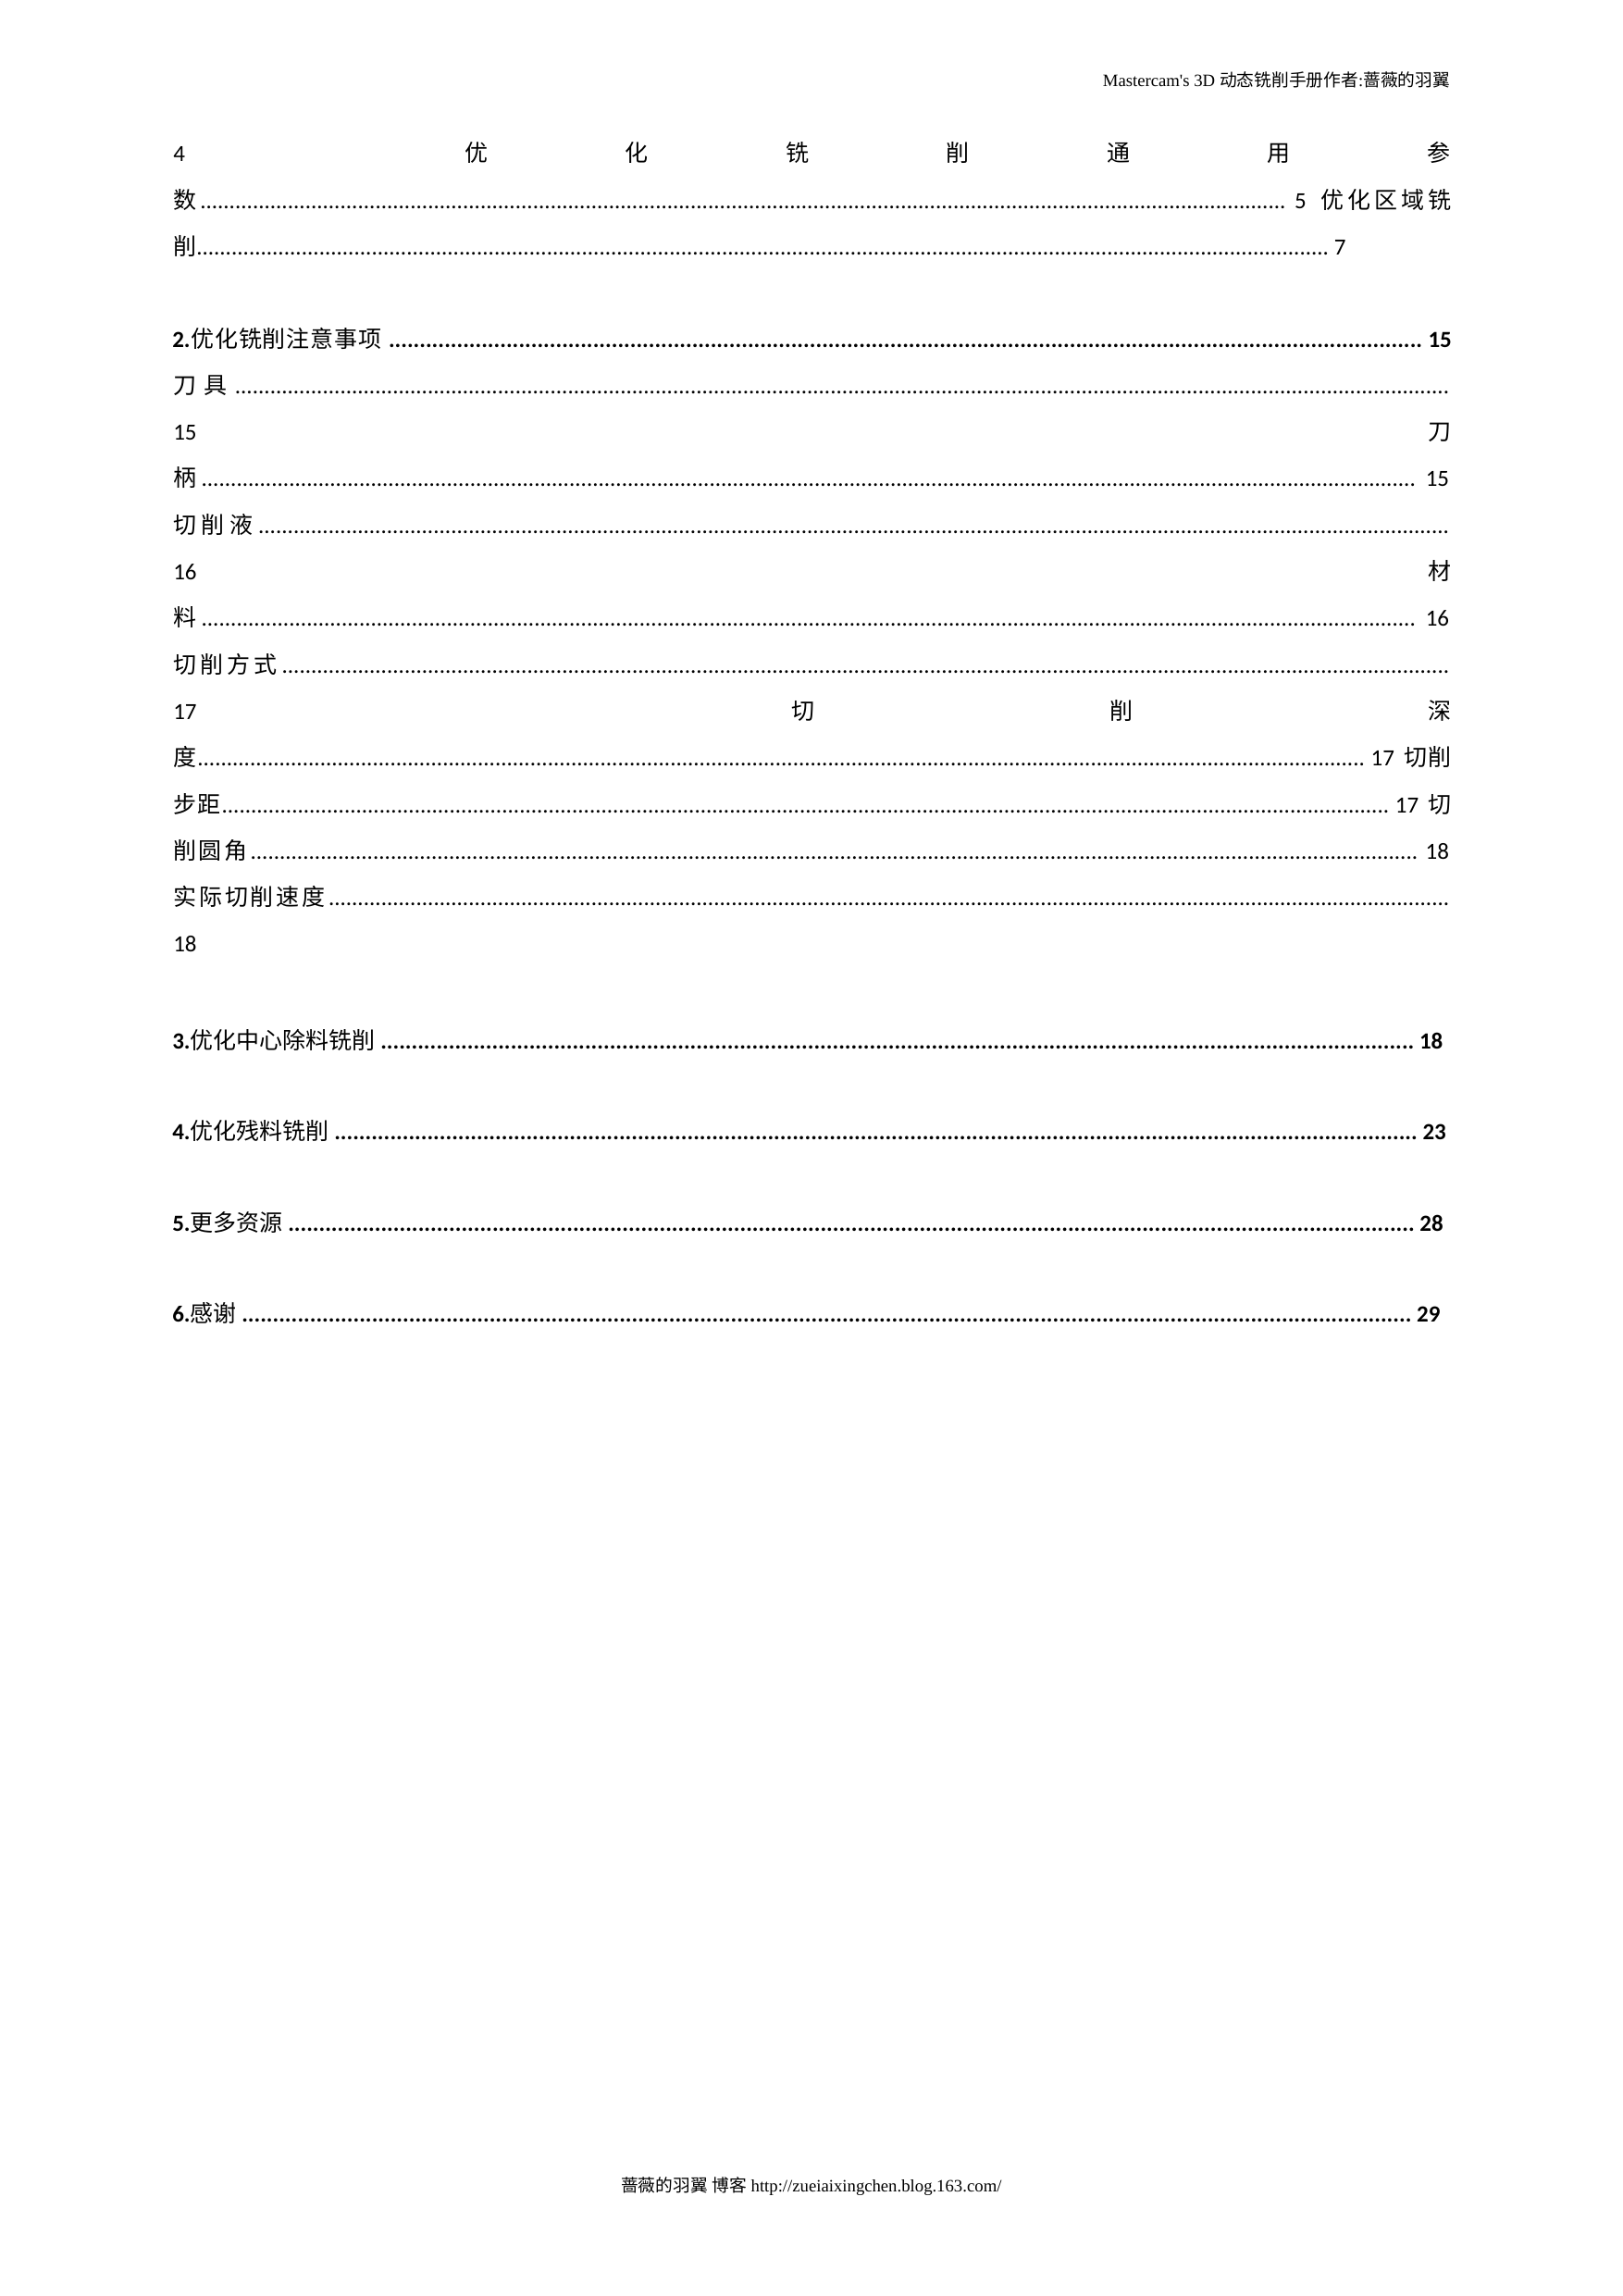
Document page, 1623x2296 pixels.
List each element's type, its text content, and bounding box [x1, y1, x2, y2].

text 6.感谢 ............................................................................................................................................................................................. 29 [172, 1299, 1465, 1328]
text 2.优化铣削注意事项 ....................................................................................................................................................................... 15 刀具................................................................................................................................................................................................................ 15 刀柄................................................................................................................................................................................................................ 15 切削液............................................................................................................................................................................................................ 16 材料................................................................................................................................................................................................................ 16 切削方式........................................................................................................................................................................................................ 17 切削深度........................................................................................................................................................................................................ 17 切削步距........................................................................................................................................................................................................ 17 切削圆角........................................................................................................................................................................................................ 18 实际切削速度................................................................................................................................................................................................ 18 [172, 325, 1451, 958]
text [172, 140, 1451, 261]
text 5.更多资源 ...................................................................................................................................................................................... 28 [172, 1209, 1465, 1236]
text 4.优化残料铣削 ............................................................................................................................................................................... 23 [172, 1117, 1465, 1146]
text 3.优化中心除料铣削 ....................................................................................................................................................................... 18 [172, 1026, 1465, 1054]
